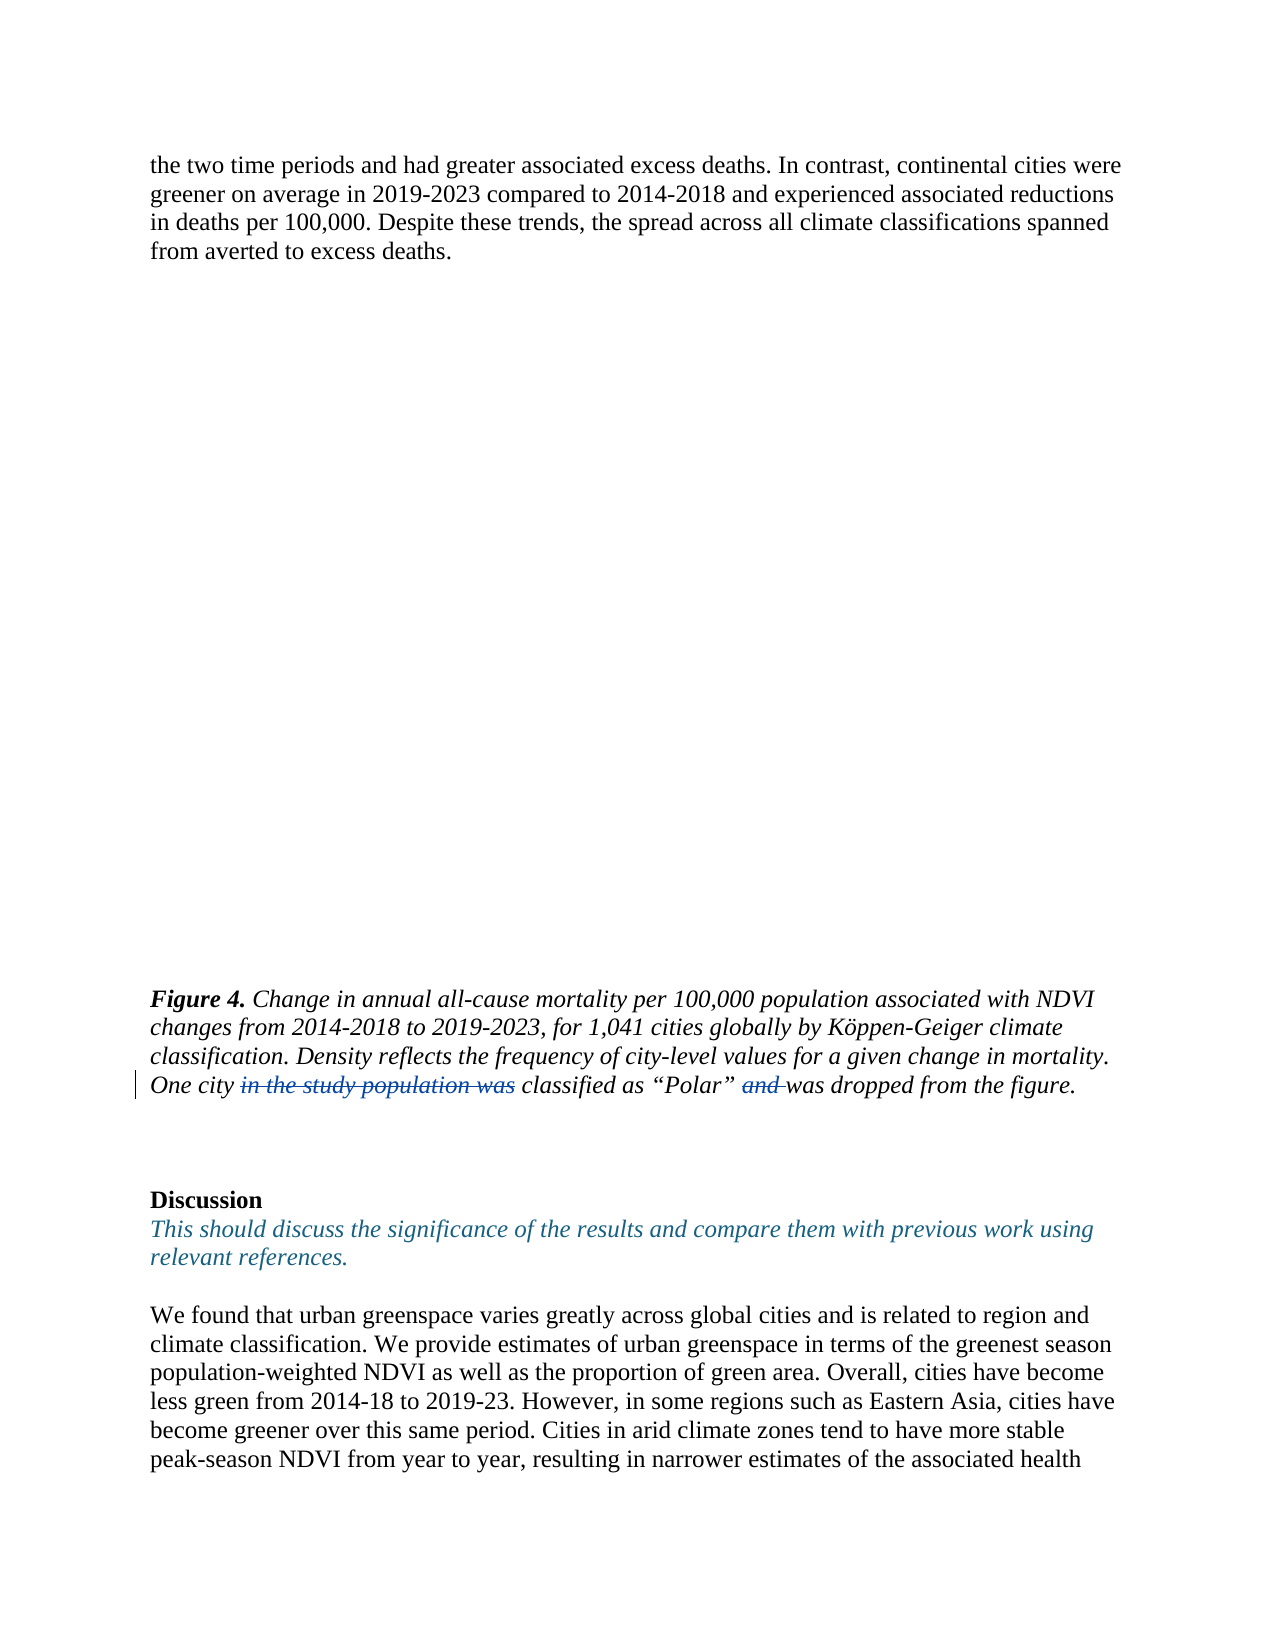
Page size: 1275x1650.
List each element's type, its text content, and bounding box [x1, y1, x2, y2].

text Discussion [150, 1185, 1125, 1214]
text This should discuss the significance of the results and compare them with previous work using relevant references. [150, 1214, 1125, 1271]
text Figure 4. Change in annual all-cause mortality per 100,000 population associated with NDVI changes from 2014-2018 to 2019-2023, for 1,041 cities globally by Köppen-Geiger climate classification. Density reflects the frequency of city-level values for a given change in mortality. One city classified as “Polar” was dropped from the figure. [150, 351, 1125, 1099]
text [150, 150, 1125, 265]
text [150, 1300, 1125, 1472]
